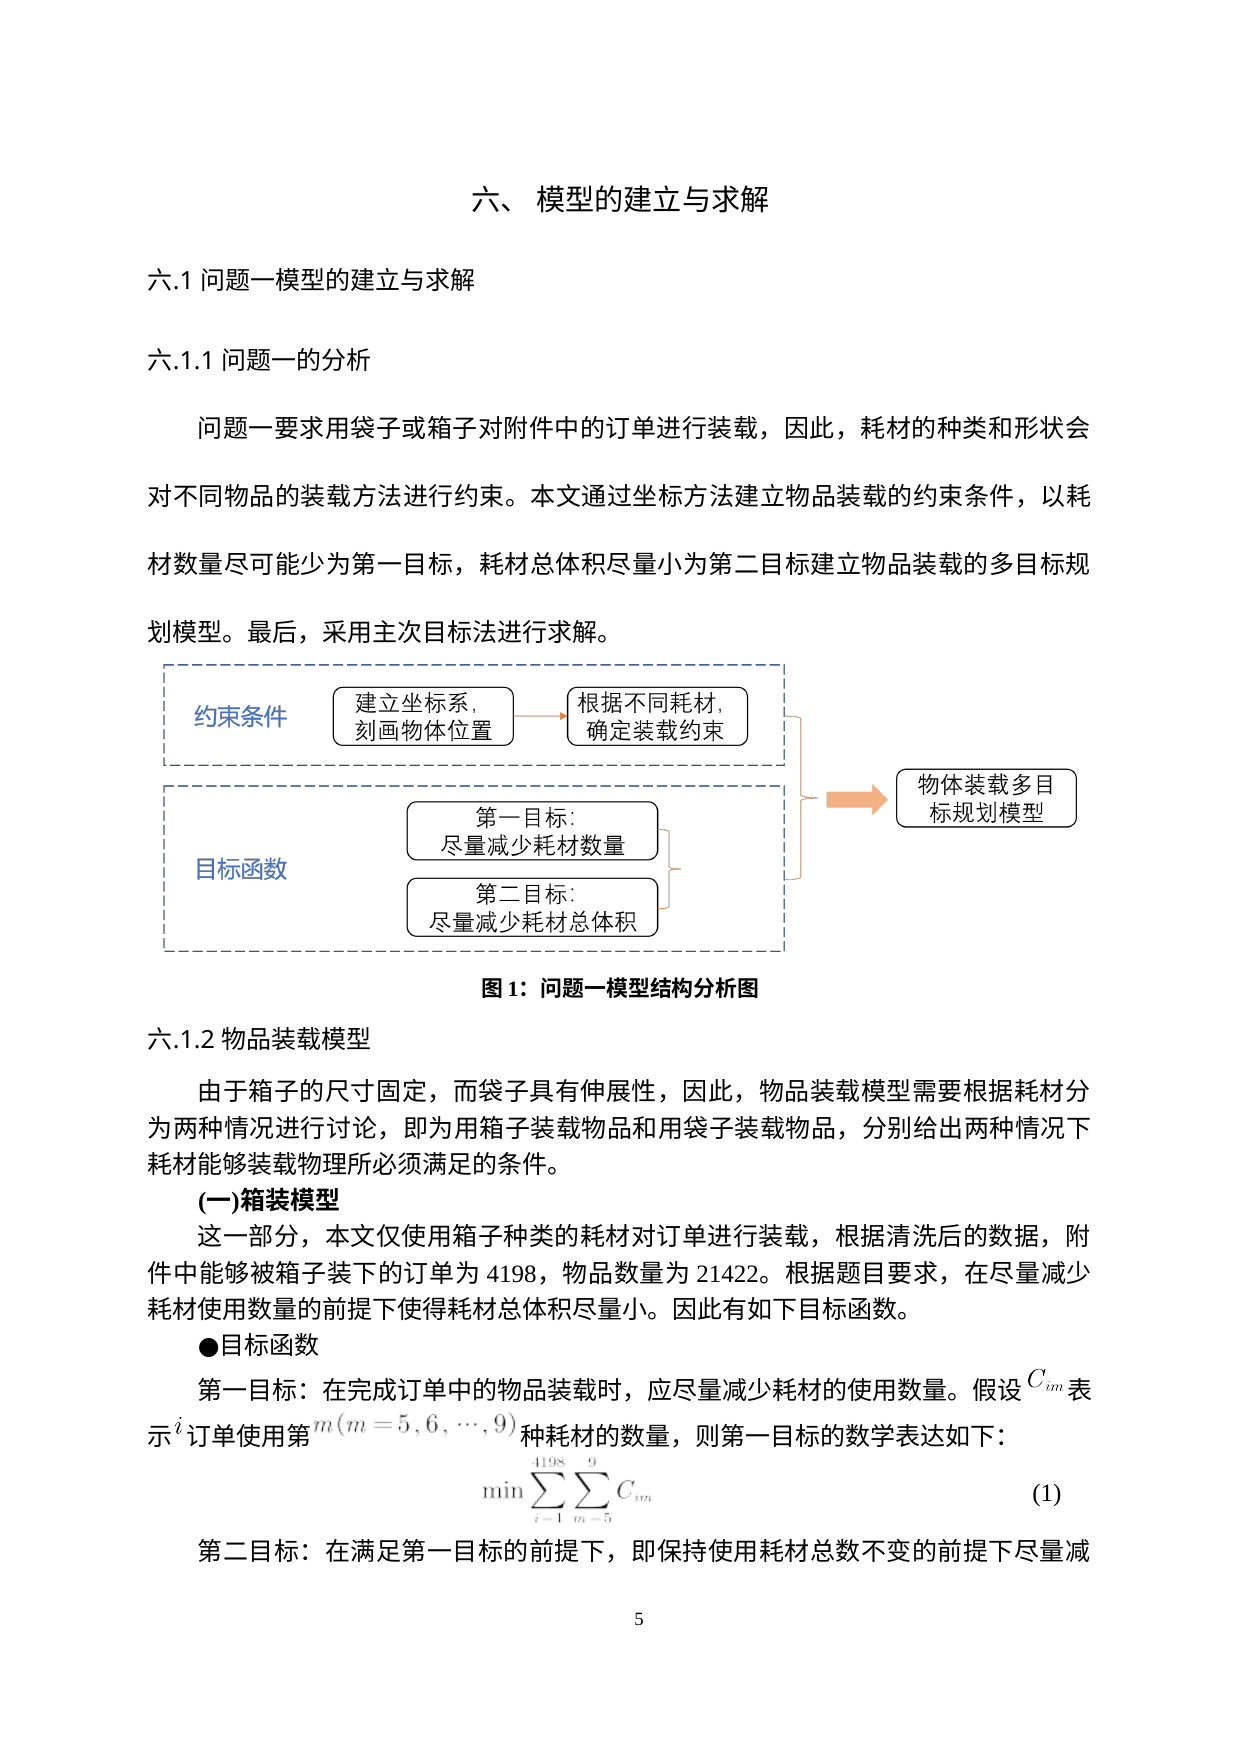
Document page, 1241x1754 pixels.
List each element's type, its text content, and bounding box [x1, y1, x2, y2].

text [148, 1532, 1092, 1568]
text ●目标函数 [148, 1326, 1092, 1362]
table_header [148, 1453, 989, 1532]
table_header (1) [989, 1453, 1091, 1532]
text 这一部分，本文仅使用箱子种类的耗材对订单进行装载，根据清洗后的数据，附件中能够被箱子装下的订单为4198，物品数量为21422。根据题目要求，在尽量减少耗材使用数量的前提下使得耗材总体积尽量小。因此有如下目标函数。 [148, 1217, 1092, 1326]
text 图1：问题一模型结构分析图 [148, 970, 1092, 1004]
subtitle 物品装载模型 [148, 1004, 1092, 1072]
text 问题一要求用袋子或箱子对附件中的订单进行装载，因此，耗材的种类和形状会对不同物品的装载方法进行约束。本文通过坐标方法建立物品装载的约束条件，以耗材数量尽可能少为第一目标，耗材总体积尽量小为第二目标建立物品装载的多目标规划模型。最后，采用主次目标法进行求解。 [148, 393, 1092, 664]
subtitle 问题一的分析 [148, 325, 1092, 393]
picture [163, 664, 1077, 952]
text 由于箱子的尺寸固定，而袋子具有伸展性，因此，物品装载模型需要根据耗材分为两种情况进行讨论，即为用箱子装载物品和用袋子装载物品，分别给出两种情况下耗材能够装载物理所必须满足的条件。 [148, 1072, 1092, 1181]
text 第一目标：在完成订单中的物品装载时，应尽量减少耗材的使用数量。假设表示订单使用第种耗材的数量，则第一目标的数学表达如下： [148, 1362, 1092, 1453]
subtitle 模型的建立与求解 [148, 164, 1092, 232]
list 箱装模型 [198, 1181, 1092, 1217]
subtitle 问题一模型的建立与求解 [148, 244, 1092, 312]
